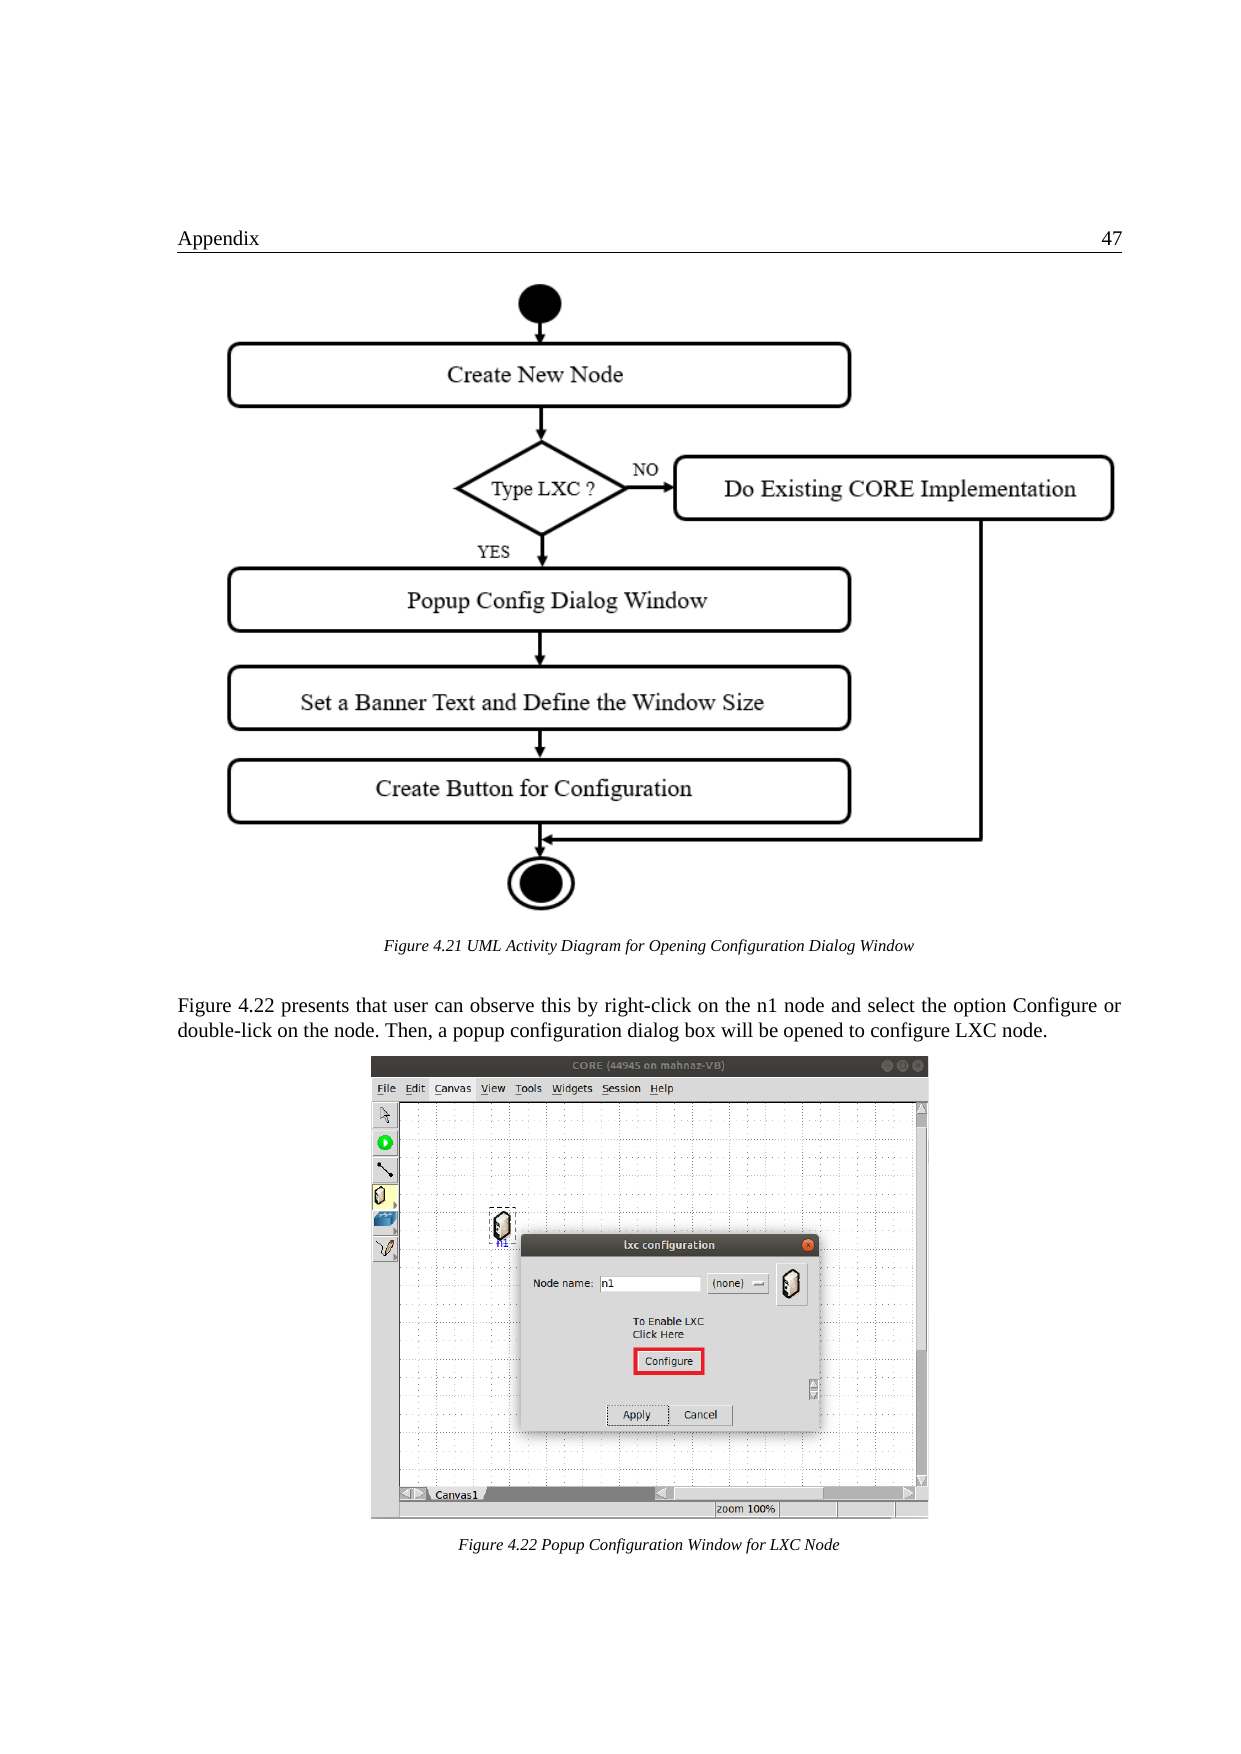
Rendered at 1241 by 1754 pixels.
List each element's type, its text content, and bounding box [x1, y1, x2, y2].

text Figure 4.21 UML Activity Diagram for Opening Configuration Dialog Window [177, 936, 1122, 955]
text Figure 4.22 Popup Configuration Window for LXC Node [177, 1535, 1122, 1554]
text Figure 4.22 presents that user can observe this by right-click on the n1 node and select the option Configure or double-lick on the node. Then, a popup configuration dialog box will be opened to configure LXC node. [177, 992, 1122, 1042]
picture [177, 267, 1123, 919]
picture [371, 1056, 929, 1519]
